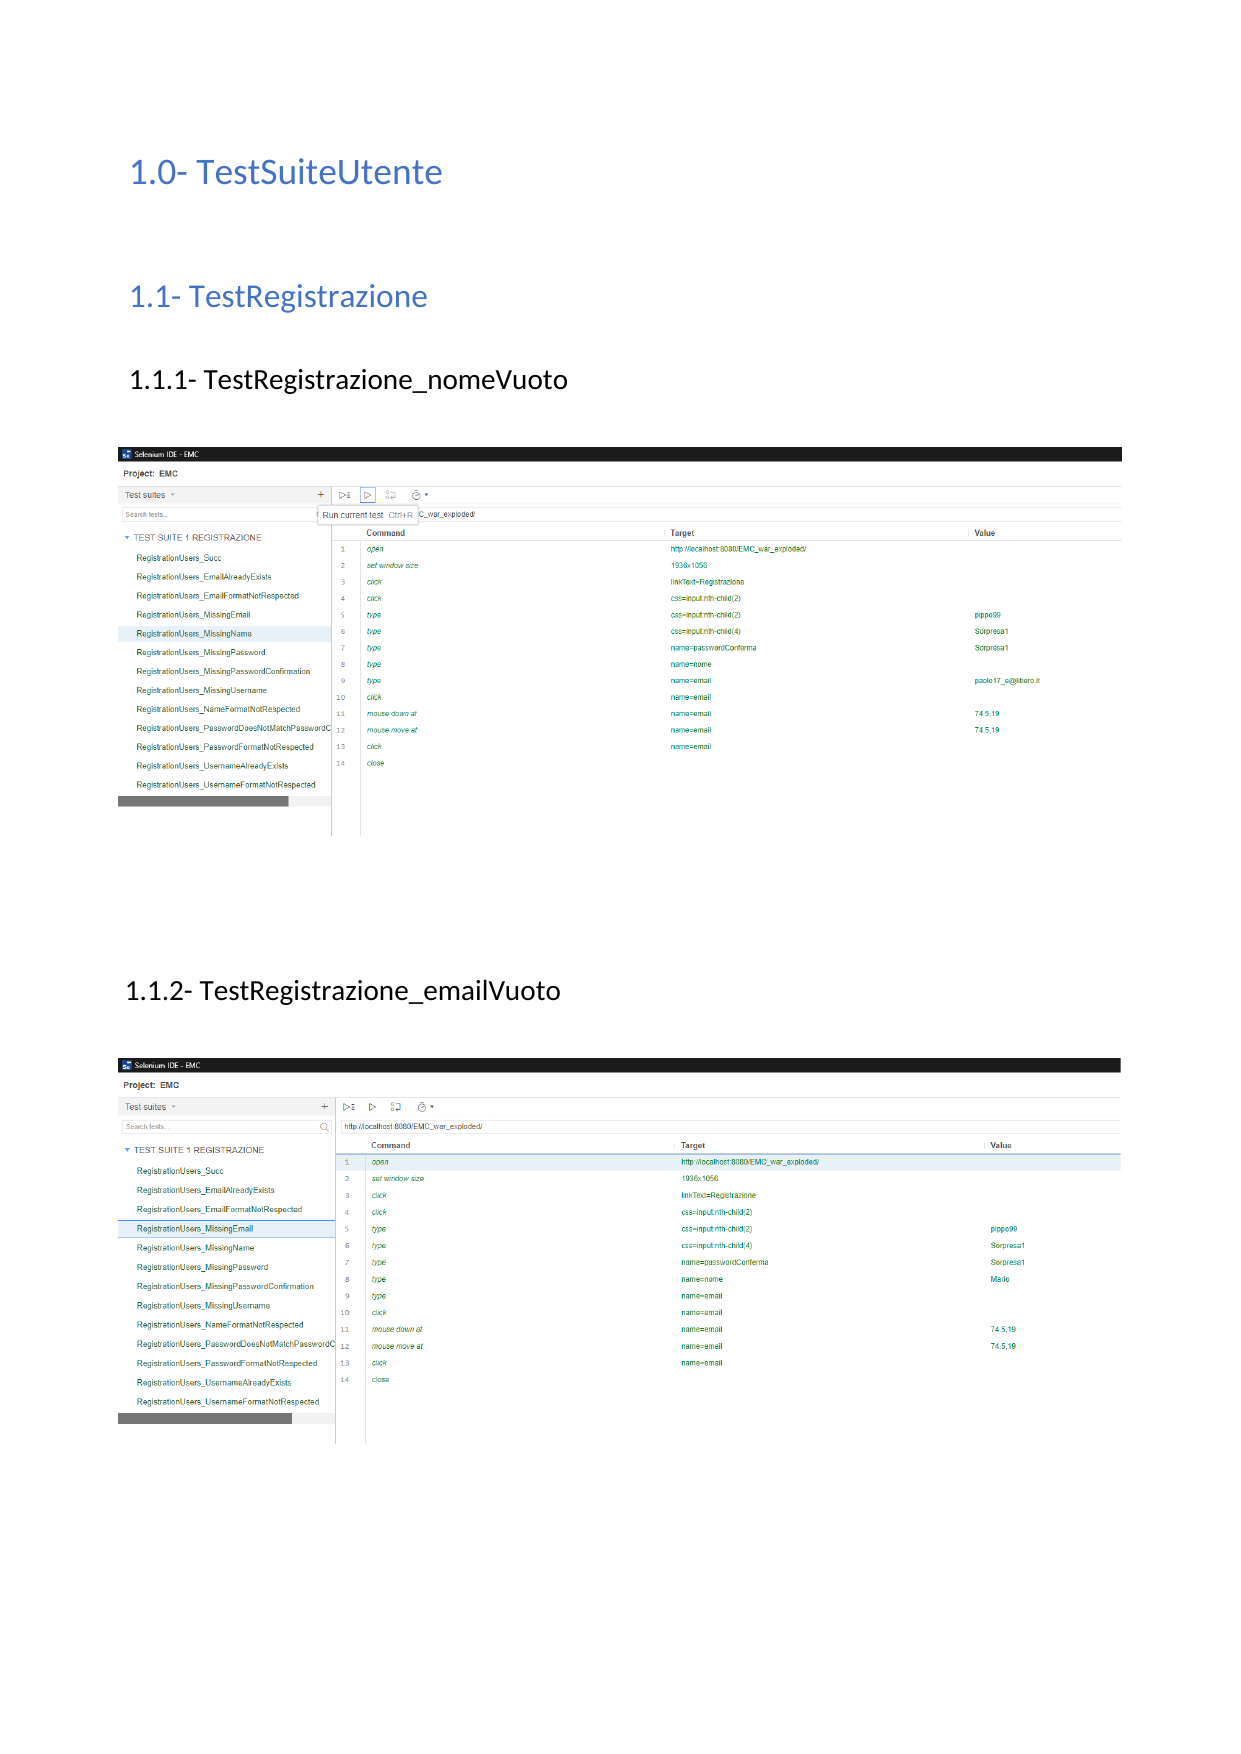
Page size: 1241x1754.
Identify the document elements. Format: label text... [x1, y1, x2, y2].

text 1.1.2- TestRegistrazione_emailVuoto [118, 972, 1122, 1007]
text 1.1- TestRegistrazione [129, 275, 1122, 316]
picture [118, 447, 1122, 836]
text 1.0- TestSuiteUtente [129, 148, 1122, 193]
text 1.1.1- TestRegistrazione_nomeVuoto [129, 361, 1122, 397]
picture [118, 1058, 1121, 1444]
